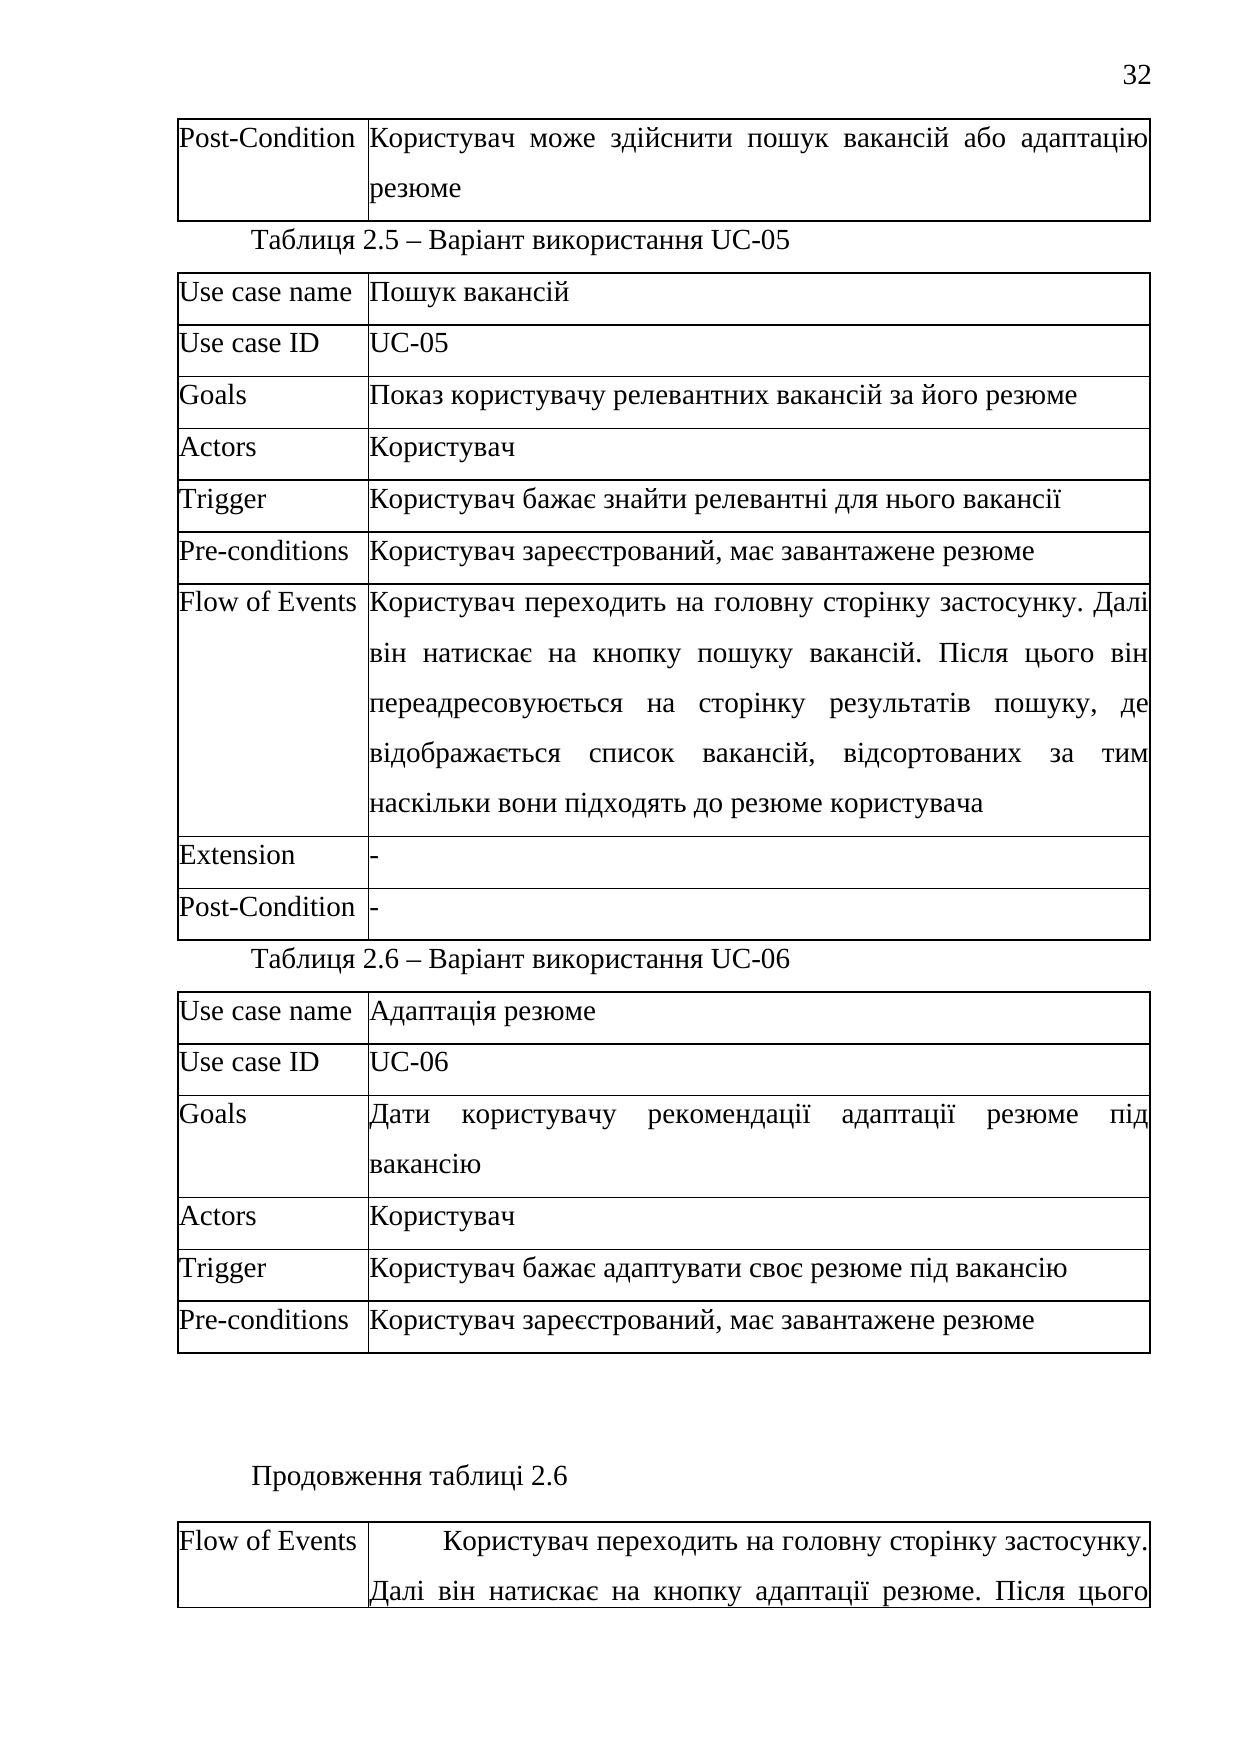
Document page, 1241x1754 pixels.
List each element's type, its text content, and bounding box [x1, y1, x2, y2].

table_cell Дати користувачу рекомендації адаптації резюме під вакансію [369, 1096, 1149, 1197]
table_cell Користувач зареєстрований, має завантажене резюме [369, 1302, 1149, 1352]
table_cell Користувач бажає адаптувати своє резюме під вакансію [369, 1250, 1149, 1300]
table_cell Показ користувачу релевантних вакансій за його резюме [369, 377, 1149, 427]
table_header Flow of Events [179, 1523, 368, 1607]
text Продовження таблиці 2.6 [177, 1458, 1152, 1492]
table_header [369, 1523, 1149, 1607]
table_cell - [369, 889, 1149, 939]
table_cell Extension [179, 837, 368, 888]
table_cell Pre-conditions [179, 533, 368, 583]
text Таблиця 2.6 – Варіант використання UC-06 [177, 941, 1152, 974]
table_cell Користувач переходить на головну сторінку застосунку. Далі він натискає на кнопку пошуку вакансій. Після цього він переадресовуюється на сторінку результатів пошуку, де відображається список вакансій, відсортованих за тим наскільки вони підходять до резюме користувача [369, 585, 1149, 836]
table_cell Користувач зареєстрований, має завантажене резюме [369, 533, 1149, 583]
table_cell Goals [179, 1096, 368, 1197]
table_cell Flow of Events [179, 585, 368, 836]
table_cell Користувач [369, 429, 1149, 479]
table_cell UC-06 [369, 1045, 1149, 1095]
table_cell Користувач бажає знайти релевантні для нього вакансії [369, 481, 1149, 531]
table_cell Post-Condition [179, 120, 368, 220]
table_cell Actors [179, 1198, 368, 1249]
table_header Use case name [179, 274, 368, 324]
table_cell Trigger [179, 1250, 368, 1300]
text Таблиця 2.5 – Варіант використання UC-05 [177, 222, 1152, 255]
table_cell Use case ID [179, 326, 368, 376]
table_cell Pre-conditions [179, 1302, 368, 1352]
table_cell - [369, 837, 1149, 888]
table_cell Goals [179, 377, 368, 427]
table_header Адаптація резюме [369, 993, 1149, 1043]
table_cell Post-Condition [179, 889, 368, 939]
table_cell Користувач може здійснити пошук вакансій або адаптацію резюме [369, 120, 1149, 220]
table_cell UC-05 [369, 326, 1149, 376]
table_cell Trigger [179, 481, 368, 531]
table_header Use case name [179, 993, 368, 1043]
table_header Пошук вакансій [369, 274, 1149, 324]
table_cell Actors [179, 429, 368, 479]
table_cell Use case ID [179, 1045, 368, 1095]
table_cell Користувач [369, 1198, 1149, 1249]
